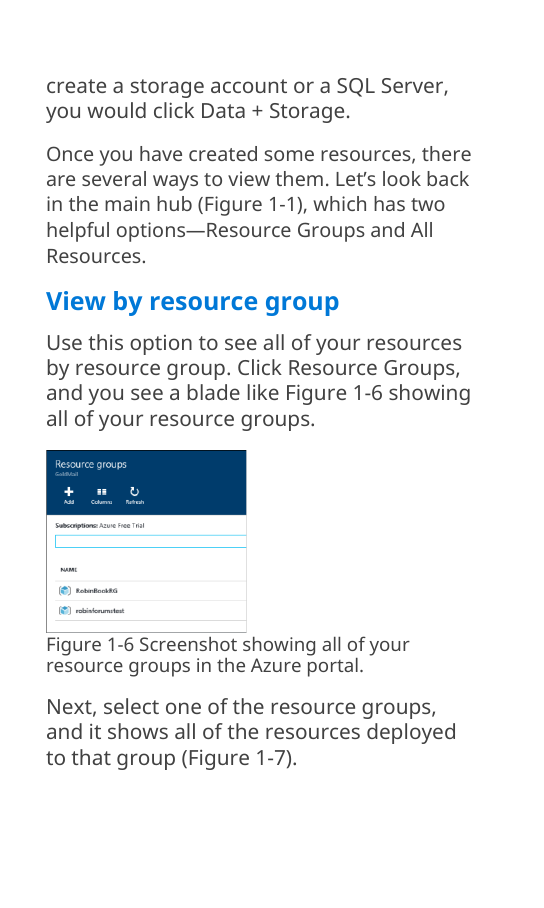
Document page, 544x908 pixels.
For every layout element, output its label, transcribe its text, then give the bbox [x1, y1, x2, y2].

text Use this option to see all of your resources by resource group. Click Resource Groups, and you see a blade like Figure 1-6 showing all of your resource groups. [46, 329, 485, 433]
text Figure 1-6 Screenshot showing all of your resource groups in the Azure portal. [46, 634, 466, 677]
text View by resource group [46, 284, 489, 318]
picture [46, 450, 247, 633]
text Next, select one of the resource groups, and it shows all of the resources deployed to that group (Figure 1-7). [46, 694, 468, 772]
text Once you have created some resources, there are several ways to view them. Let’s look back in the main hub (Figure 1-1), which has two helpful options—Resource Groups and All Resources. [46, 141, 489, 269]
text create a storage account or a SQL Server, you would click Data + Storage. [46, 73, 462, 125]
